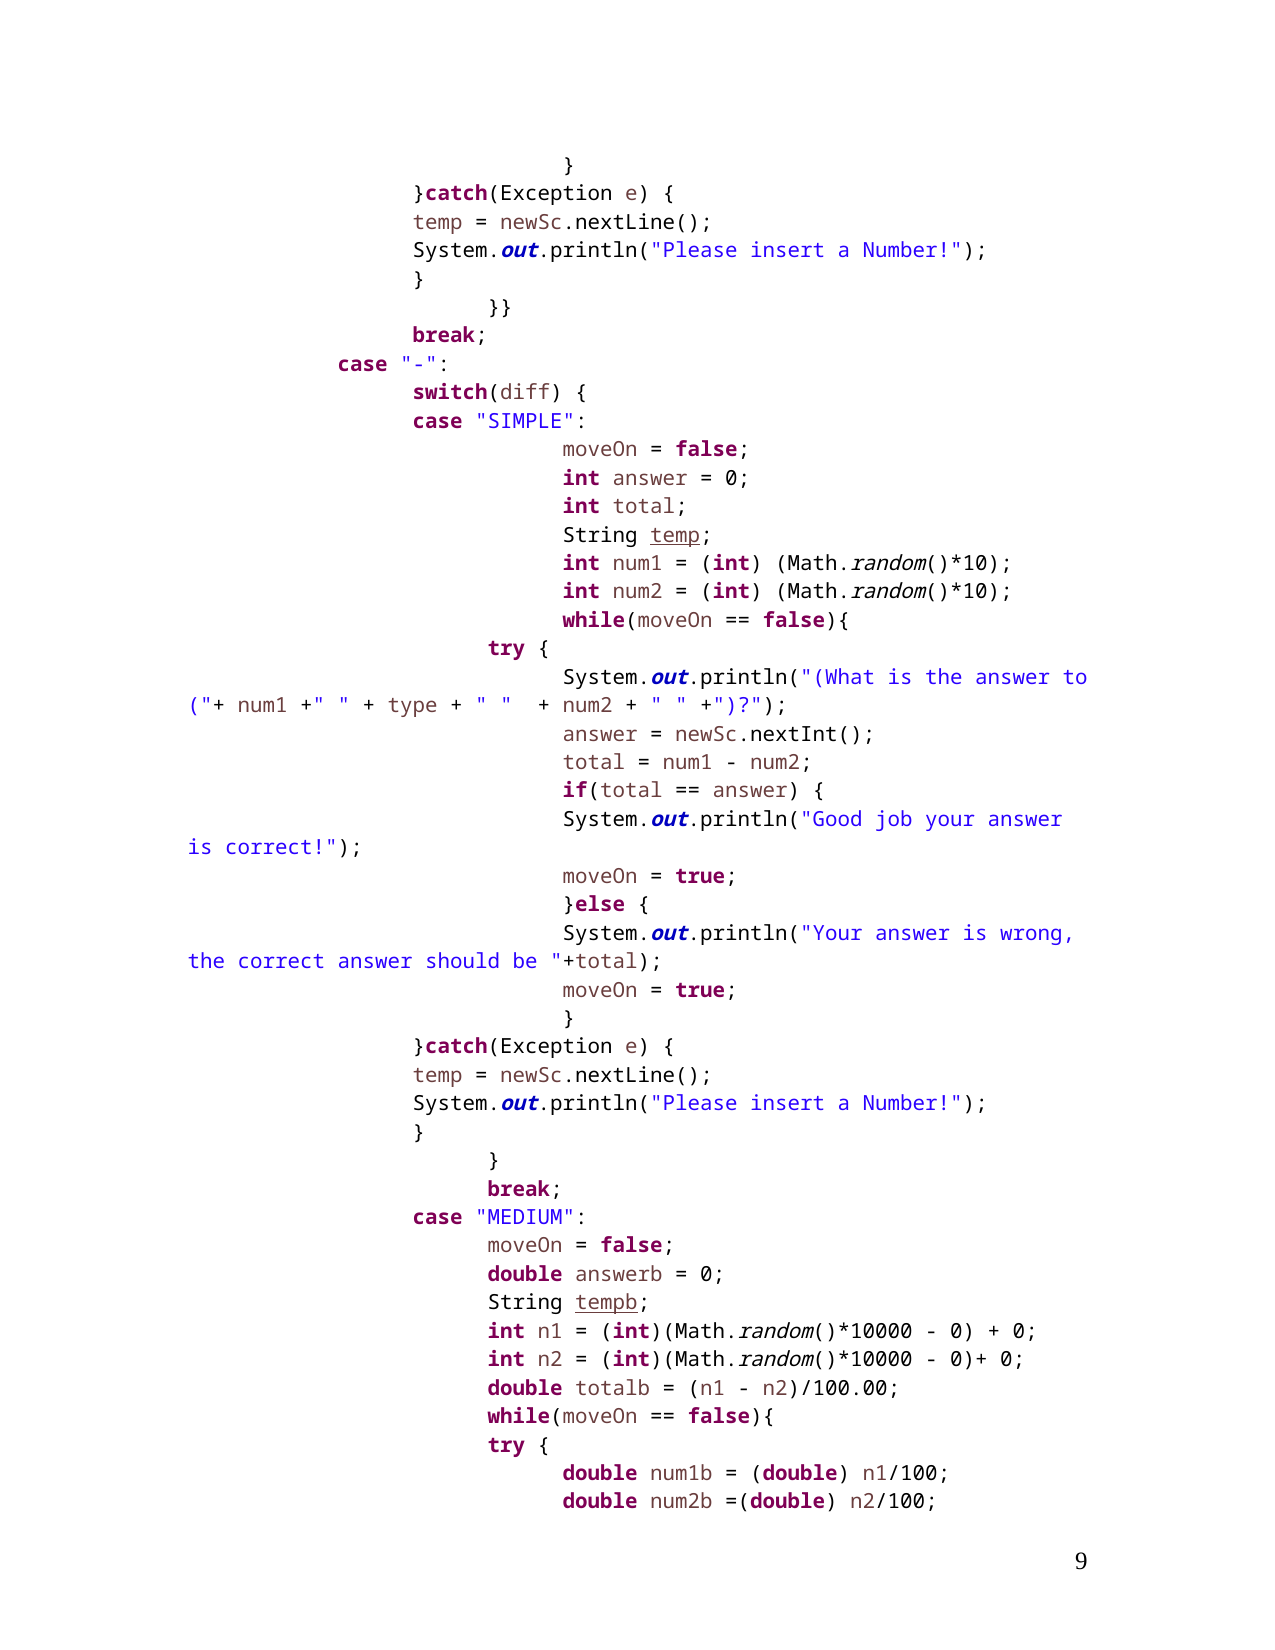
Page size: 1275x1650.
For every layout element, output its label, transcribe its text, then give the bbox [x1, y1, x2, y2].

text moveOn = false; [187, 434, 1087, 463]
text } [187, 264, 1087, 292]
text moveOn = true; [187, 975, 1087, 1003]
text int total; [187, 491, 1087, 520]
text total = num1 - num2; [187, 747, 1087, 776]
text switch(diff) { [187, 377, 1087, 406]
text case "-": [187, 349, 1087, 377]
text System.out.println("Please insert a Number!"); [187, 1088, 1087, 1117]
text moveOn = true; [187, 861, 1087, 889]
text }else { [187, 889, 1087, 918]
text int num1 = (int) (Math.random()*10); [187, 548, 1087, 577]
text System.out.println("Good job your answer is correct!"); [187, 804, 1087, 861]
text int answer = 0; [187, 463, 1087, 491]
text case "SIMPLE": [187, 406, 1087, 434]
text temp = newSc.nextLine(); [187, 1060, 1087, 1088]
text break; [187, 1174, 1087, 1202]
text answer = newSc.nextInt(); [187, 719, 1087, 747]
text while(moveOn == false){ [187, 605, 1087, 633]
text } [187, 1117, 1087, 1145]
text int n2 = (int)(Math.random()*10000 - 0)+ 0; [187, 1344, 1087, 1373]
text } [187, 150, 1087, 178]
text } [187, 1145, 1087, 1174]
text if(total == answer) { [187, 776, 1087, 804]
text double totalb = (n1 - n2)/100.00; [187, 1373, 1087, 1401]
text System.out.println("(What is the answer to ("+ num1 +" " + type + " " + num2 + " " +")?"); [187, 662, 1087, 719]
text while(moveOn == false){ [187, 1401, 1087, 1430]
text moveOn = false; [187, 1231, 1087, 1259]
text try { [187, 1430, 1087, 1458]
text System.out.println("Your answer is wrong, the correct answer should be "+total); [187, 918, 1087, 975]
text double num2b =(double) n2/100; [187, 1487, 1087, 1515]
text int n1 = (int)(Math.random()*10000 - 0) + 0; [187, 1316, 1087, 1344]
text int num2 = (int) (Math.random()*10); [187, 577, 1087, 605]
text double answerb = 0; [187, 1259, 1087, 1287]
text String tempb; [187, 1287, 1087, 1316]
text String temp; [187, 520, 1087, 548]
text } [187, 1003, 1087, 1032]
text double num1b = (double) n1/100; [187, 1458, 1087, 1487]
text case "MEDIUM": [187, 1202, 1087, 1231]
text }} [187, 292, 1087, 321]
text System.out.println("Please insert a Number!"); [187, 235, 1087, 264]
text try { [187, 633, 1087, 662]
text break; [187, 321, 1087, 349]
text temp = newSc.nextLine(); [187, 207, 1087, 235]
text }catch(Exception e) { [187, 178, 1087, 207]
text }catch(Exception e) { [187, 1032, 1087, 1060]
